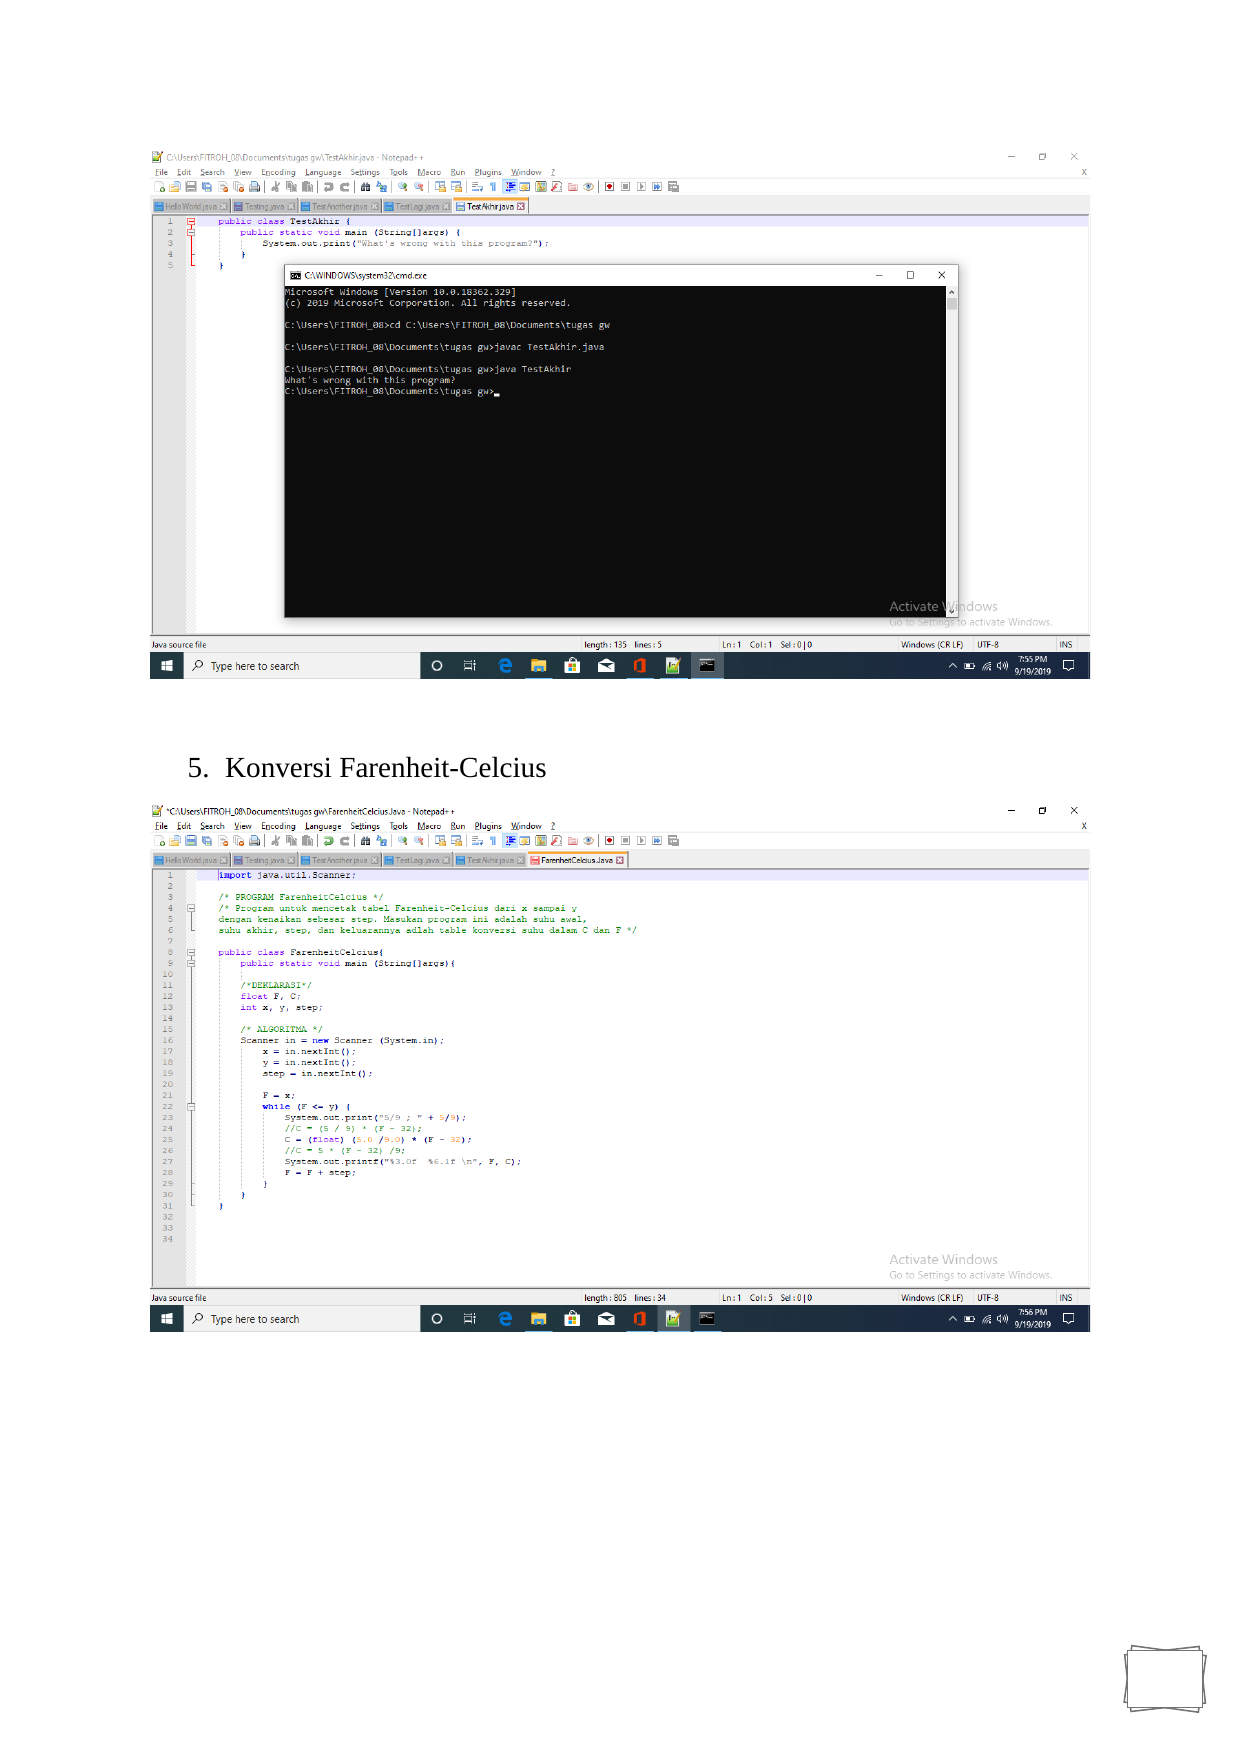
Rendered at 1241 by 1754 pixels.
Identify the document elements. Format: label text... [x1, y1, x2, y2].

list Konversi Farenheit-Celcius [187, 750, 1090, 784]
picture [150, 150, 1091, 679]
picture [150, 803, 1091, 1332]
